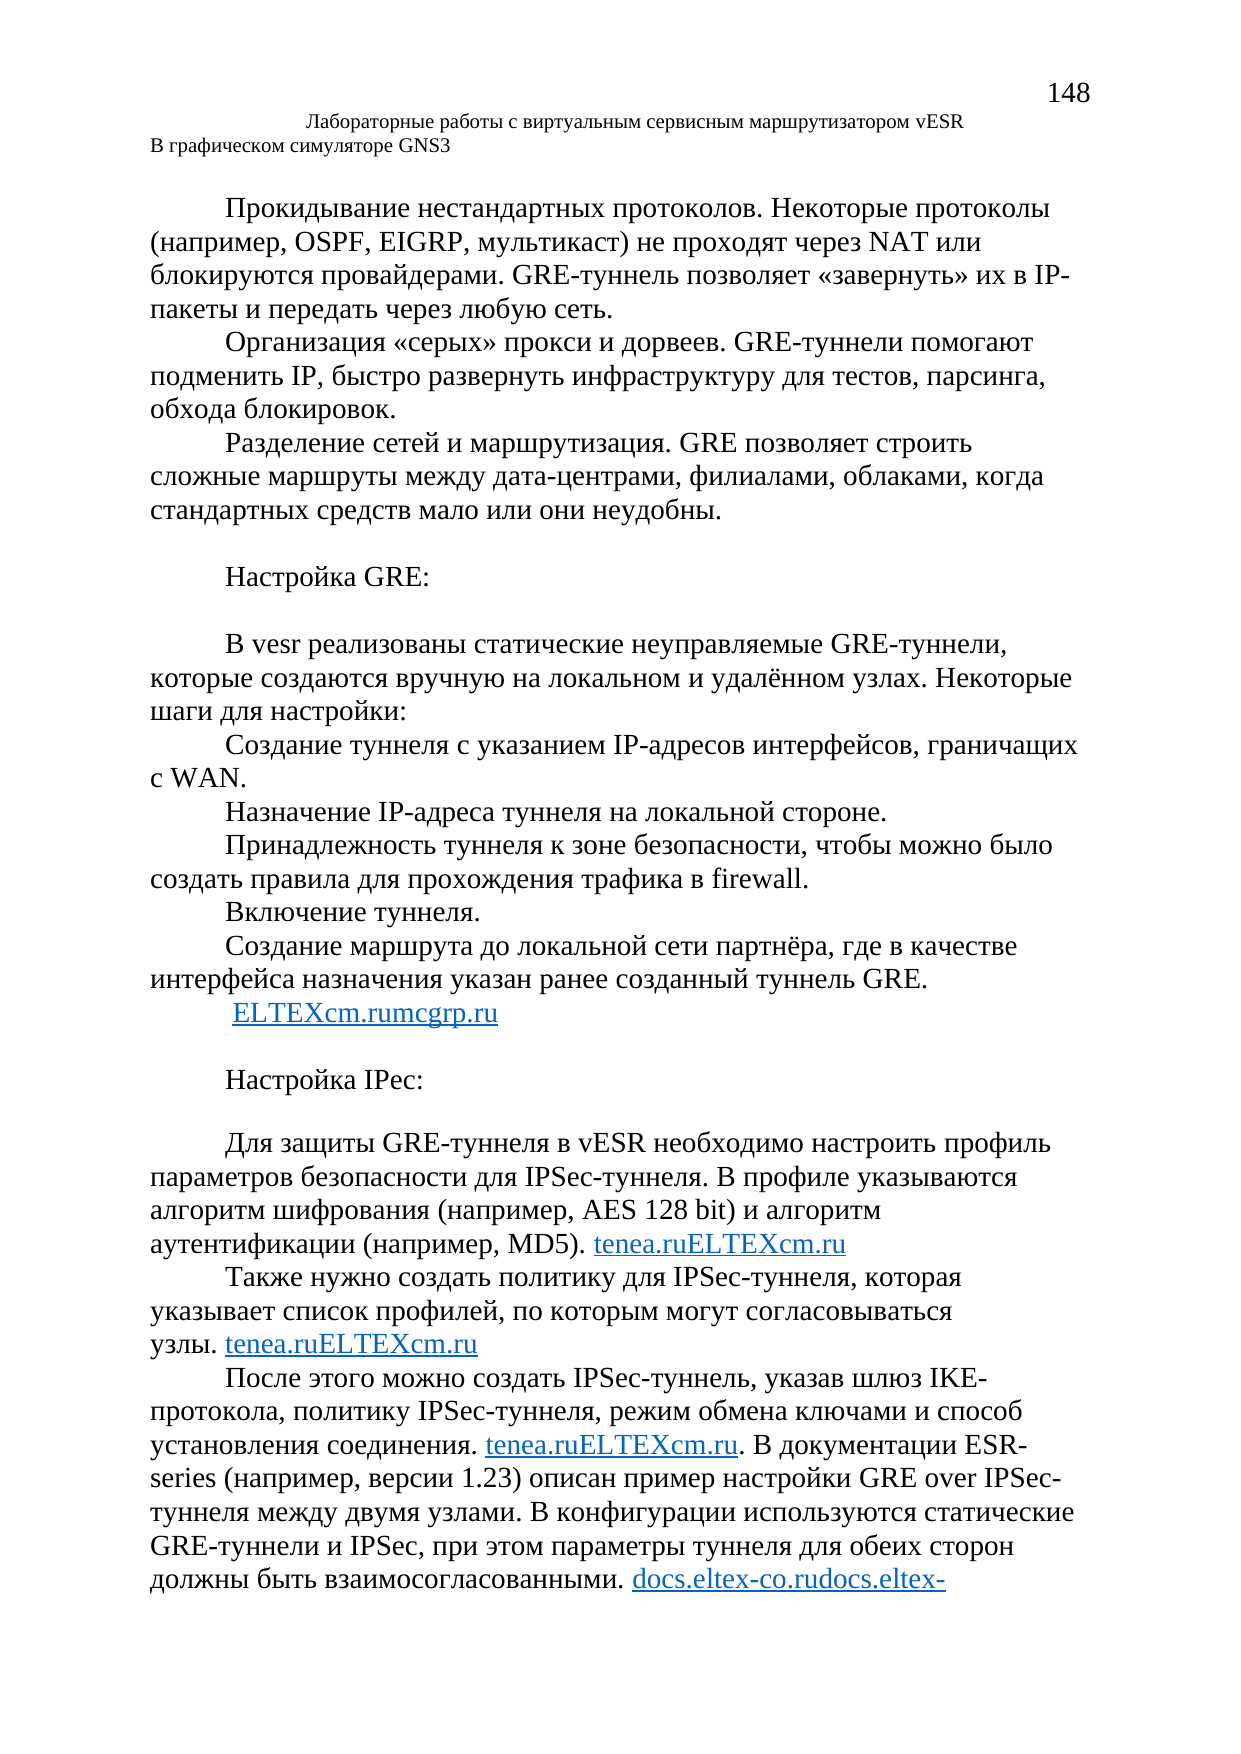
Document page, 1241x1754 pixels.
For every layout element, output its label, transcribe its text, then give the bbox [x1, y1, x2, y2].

text Включение туннеля. [150, 894, 1090, 928]
text ELTEXcm.rumcgrp.ru [150, 995, 1090, 1029]
text Создание маршрута до локальной сети партнёра, где в качестве интерфейса назначения указан ранее созданный туннель GRE. [150, 928, 1090, 995]
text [150, 1360, 1090, 1595]
text Настройка GRE: [150, 559, 1090, 593]
text Организация «серых» прокси и дорвеев. GRE-туннели помогают подменить IP, быстро развернуть инфраструктуру для тестов, парсинга, обхода блокировок. [150, 324, 1090, 425]
text Создание туннеля с указанием IP-адресов интерфейсов, граничащих с WAN. [150, 727, 1090, 794]
text Также нужно создать политику для IPSec-туннеля, которая указывает список профилей, по которым могут согласовываться узлы. tenea.ruELTEXcm.ru [150, 1259, 1090, 1360]
text Настройка IPec: [150, 1062, 1090, 1096]
text Прокидывание нестандартных протоколов. Некоторые протоколы (например, OSPF, EIGRP, мультикаст) не проходят через NAT или блокируются провайдерами. GRE-туннель позволяет «завернуть» их в IP-пакеты и передать через любую сеть. [150, 190, 1090, 324]
text Для защиты GRE-туннеля в vESR необходимо настроить профиль параметров безопасности для IPSec-туннеля. В профиле указываются алгоритм шифрования (например, AES 128 bit) и алгоритм аутентификации (например, MD5). tenea.ruELTEXcm.ru [150, 1125, 1090, 1259]
text Принадлежность туннеля к зоне безопасности, чтобы можно было создать правила для прохождения трафика в firewall. [150, 827, 1090, 894]
text Назначение IP-адреса туннеля на локальной стороне. [150, 794, 1090, 827]
text Разделение сетей и маршрутизация. GRE позволяет строить сложные маршруты между дата-центрами, филиалами, облаками, когда стандартных средств мало или они неудобны. [150, 425, 1090, 526]
text В vesr реализованы статические неуправляемые GRE-туннели, которые создаются вручную на локальном и удалённом узлах. Некоторые шаги для настройки: [150, 626, 1090, 727]
